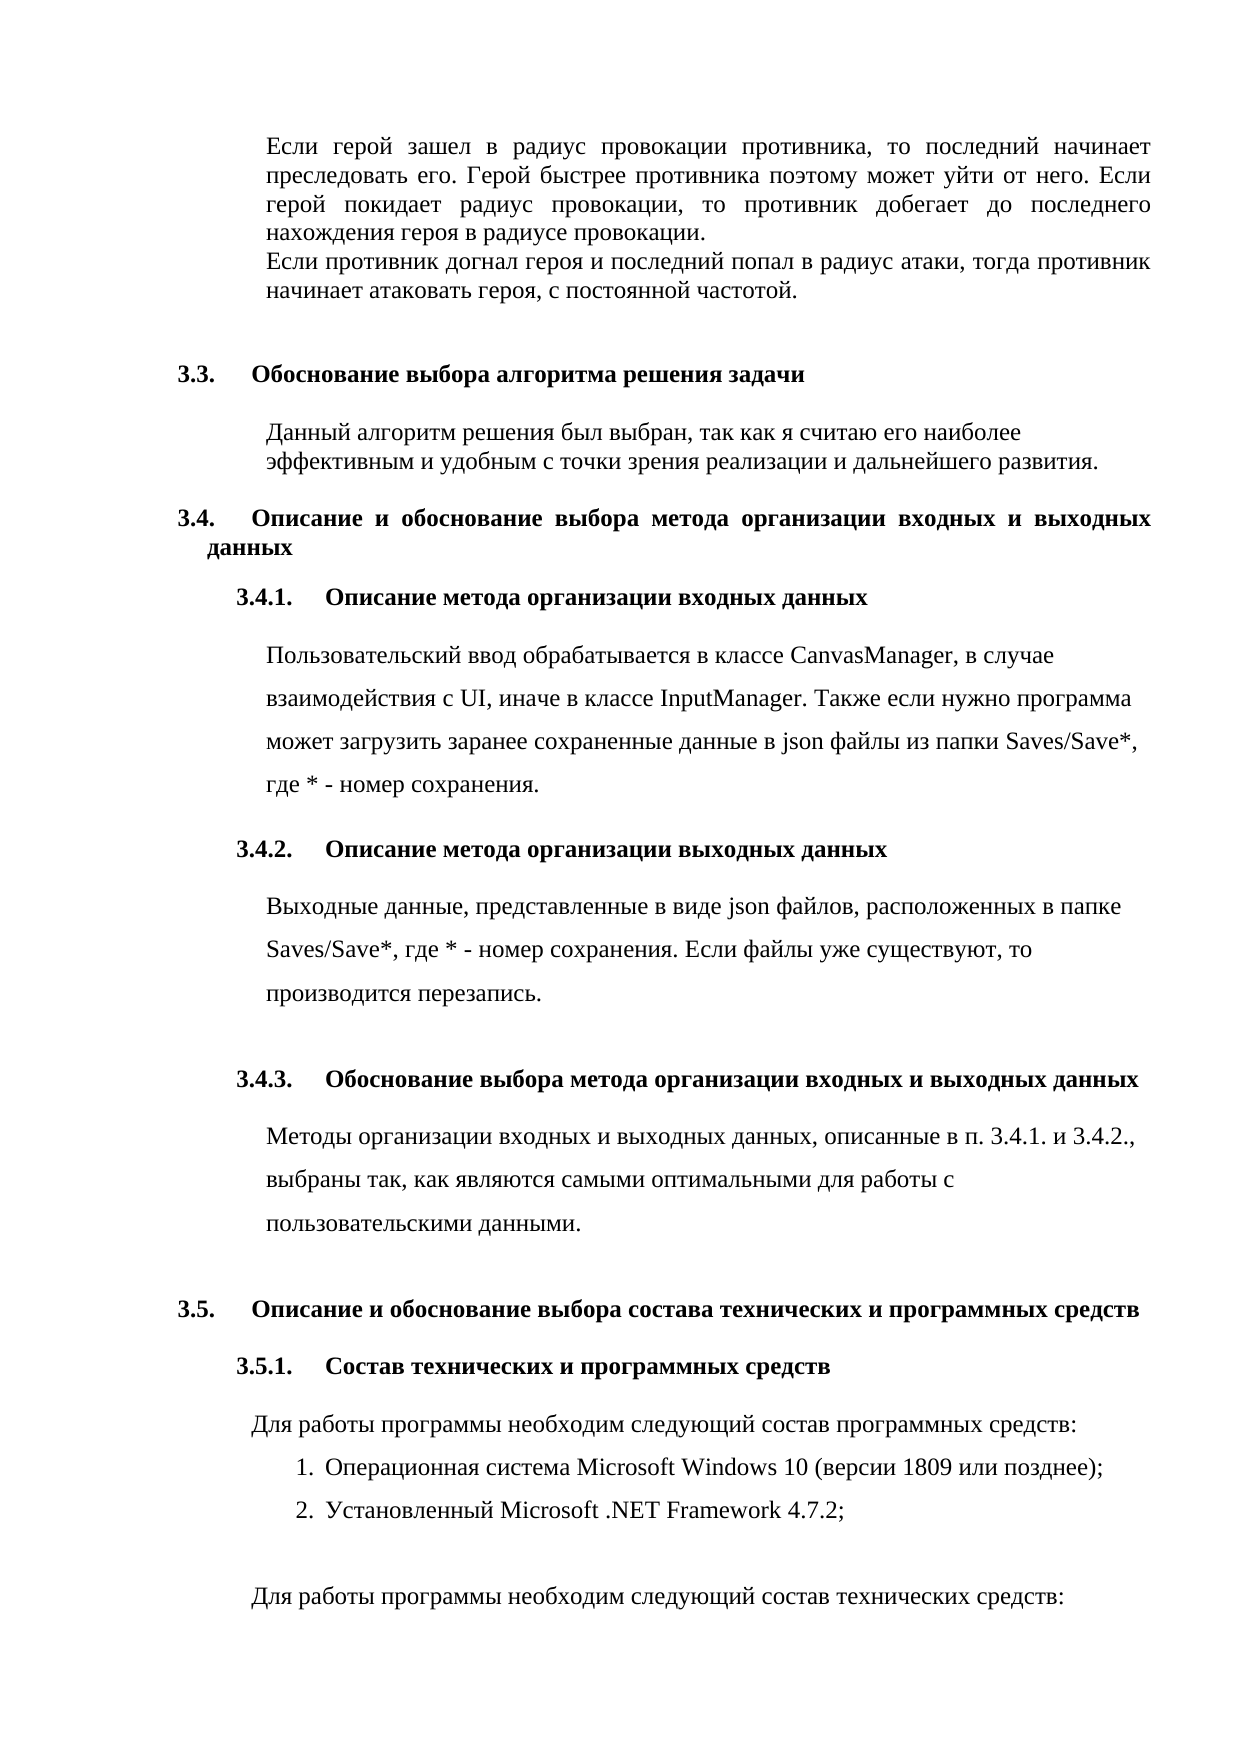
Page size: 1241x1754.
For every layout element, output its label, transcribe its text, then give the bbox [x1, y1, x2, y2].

list Обоснование выбора метода организации входных и выходных данных [236, 1064, 1152, 1093]
list Состав технических и программных средств [236, 1351, 1152, 1380]
list Описание метода организации выходных данных [236, 834, 1152, 863]
list Установленный Microsoft .NET Framework 4.7.2; [295, 1495, 1152, 1524]
text Если герой зашел в радиус провокации противника, то последний начинает преследовать его. Герой быстрее противника поэтому может уйти от него. Если герой покидает радиус провокации, то противник добегает до последнего нахождения героя в радиусе провокации. [266, 131, 1152, 246]
text Для работы программы необходим следующий состав программных средств: [251, 1409, 1152, 1438]
text Пользовательский ввод обрабатывается в классе CanvasManager, в случае взаимодействия с UI, иначе в классе InputManager. Также если нужно программа может загрузить заранее сохраненные данные в json файлы из папки Saves/Save*, где * - номер сохранения. [266, 640, 1152, 798]
list Описание и обоснование выбора метода организации входных и выходных данных [177, 503, 1152, 561]
text Для работы программы необходим следующий состав технических средств: [251, 1581, 1152, 1610]
list Операционная система Microsoft Windows 10 (версии 1809 или позднее); [295, 1452, 1152, 1481]
list Описание метода организации входных данных [236, 582, 1152, 611]
text Выходные данные, представленные в виде json файлов, расположенных в папке Saves/Save*, где * - номер сохранения. Если файлы уже существуют, то производится перезапись. [266, 891, 1152, 1006]
list Описание и обоснование выбора состава технических и программных средств [177, 1294, 1152, 1323]
text Данный алгоритм решения был выбран, так как я считаю его наиболее эффективным и удобным с точки зрения реализации и дальнейшего развития. [266, 417, 1152, 474]
text Если противник догнал героя и последний попал в радиус атаки, тогда противник начинает атаковать героя, с постоянной частотой. [266, 246, 1152, 304]
list Обоснование выбора алгоритма решения задачи [177, 359, 1152, 388]
text Методы организации входных и выходных данных, описанные в п. 3.4.1. и 3.4.2., выбраны так, как являются самыми оптимальными для работы с пользовательскими данными. [266, 1121, 1152, 1236]
